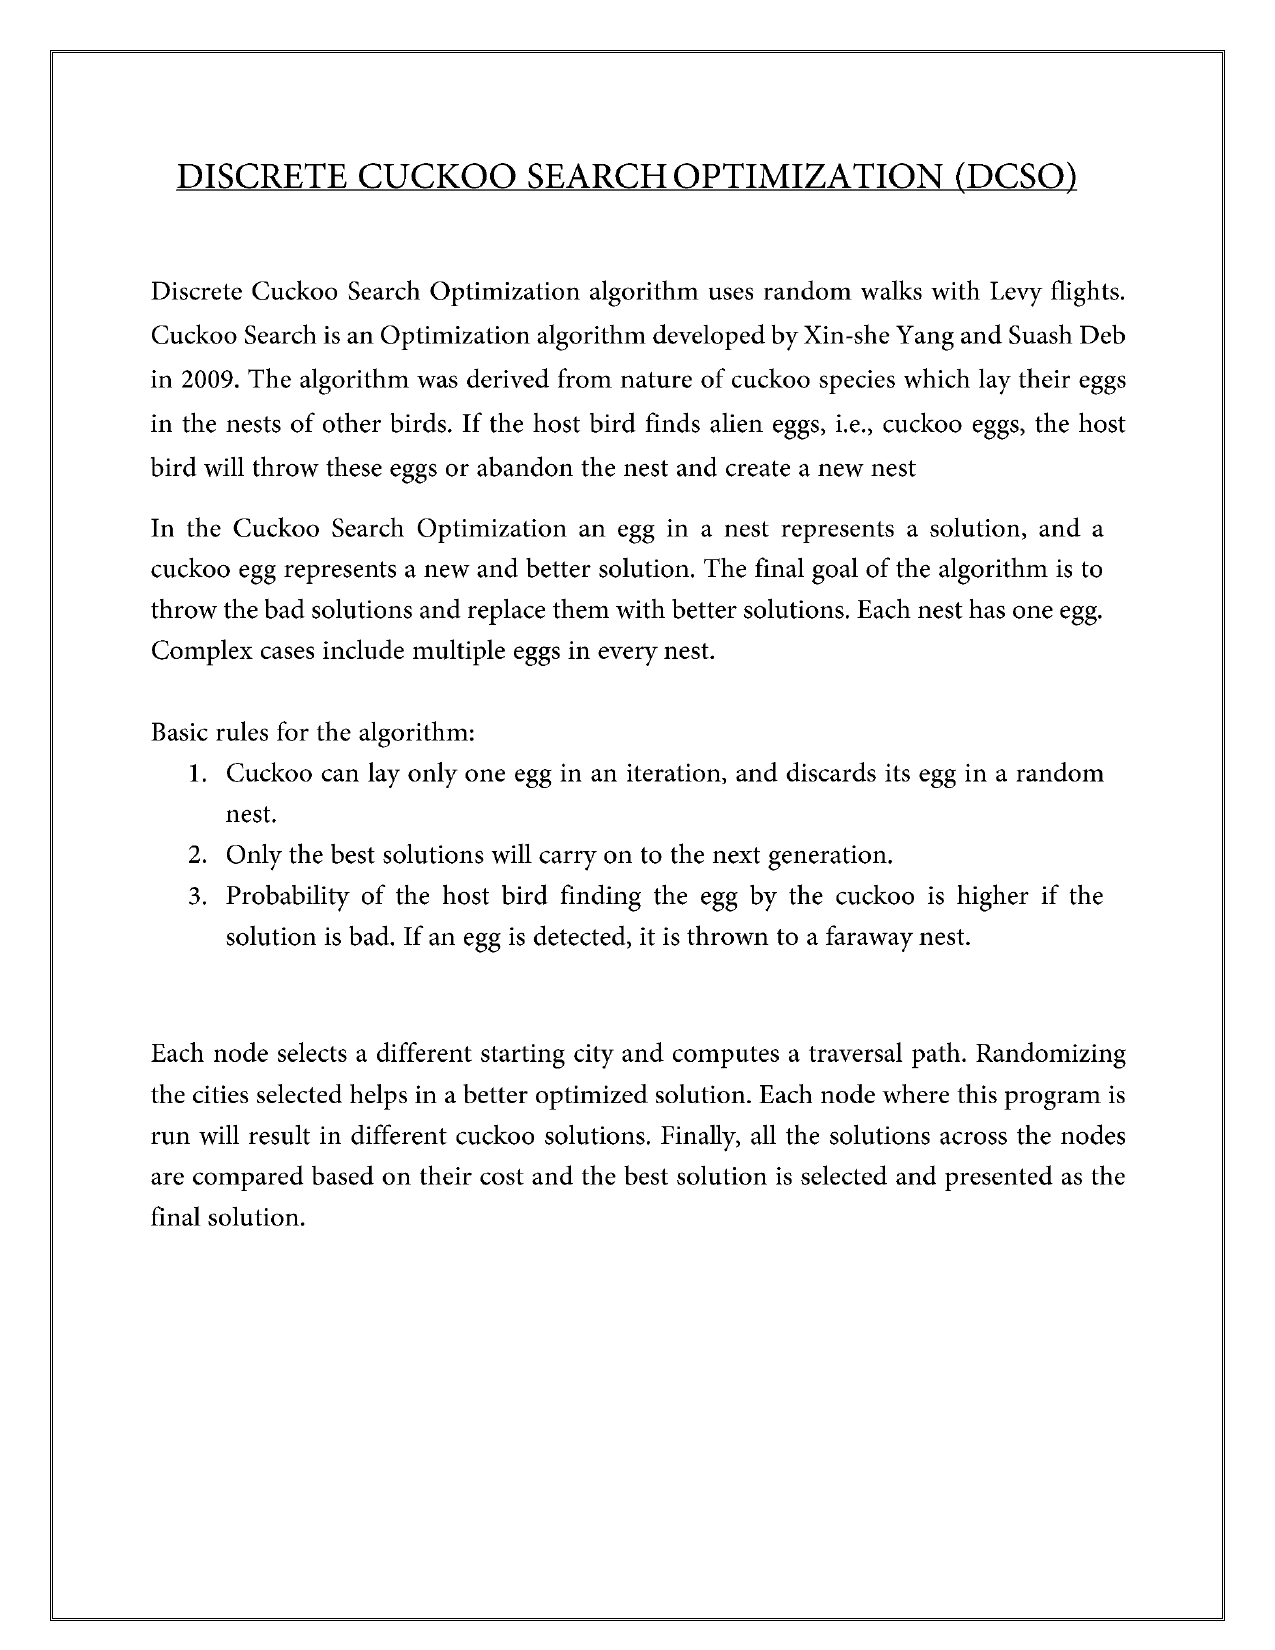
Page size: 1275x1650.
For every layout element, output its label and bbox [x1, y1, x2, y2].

picture [176, 149, 1099, 205]
picture [150, 359, 1145, 400]
picture [150, 271, 1145, 312]
picture [150, 1033, 1144, 1238]
picture [150, 508, 1123, 672]
picture [150, 712, 1122, 958]
picture [187, 834, 217, 917]
picture [150, 447, 927, 489]
picture [150, 315, 1145, 356]
picture [150, 403, 1143, 445]
